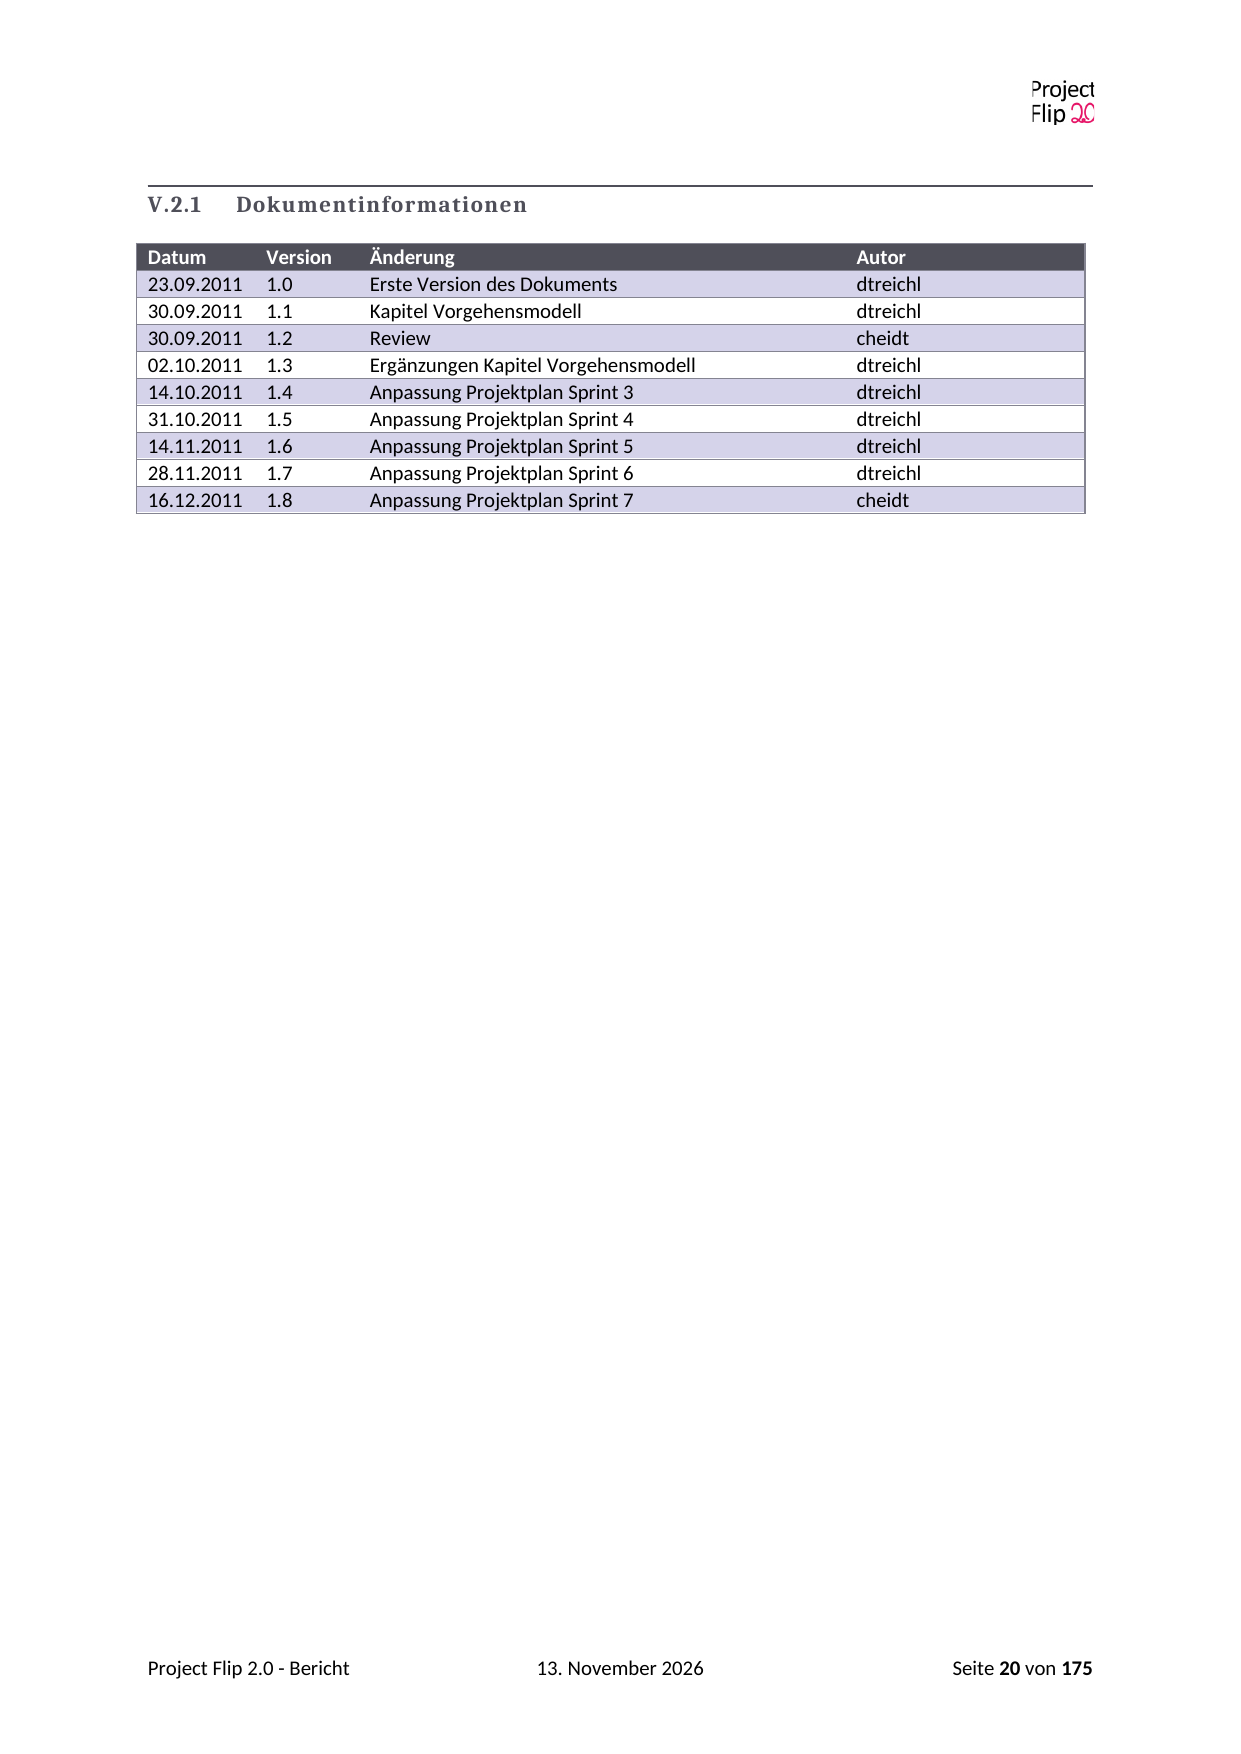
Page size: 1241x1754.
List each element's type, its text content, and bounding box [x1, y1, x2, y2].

picture [1081, 79, 1097, 124]
table_cell dtreichl [845, 379, 1084, 404]
table_cell 23.09.2011 [137, 271, 255, 297]
table_cell 1.5 [255, 406, 358, 432]
table_header Änderung [358, 244, 845, 270]
table_cell Anpassung Projektplan Sprint 7 [358, 487, 845, 512]
table_cell Anpassung Projektplan Sprint 6 [358, 460, 845, 486]
table_cell 28.11.2011 [137, 460, 255, 486]
table_cell 1.6 [255, 433, 358, 458]
table_cell cheidt [845, 325, 1084, 351]
table_cell 1.0 [255, 271, 358, 297]
subtitle Dokumentinformationen [148, 187, 1093, 218]
table_cell 02.10.2011 [137, 352, 255, 378]
table_cell 1.7 [255, 460, 358, 486]
table_cell 30.09.2011 [137, 298, 255, 324]
table_cell dtreichl [845, 352, 1084, 378]
table_cell 1.2 [255, 325, 358, 351]
table_cell Anpassung Projektplan Sprint 3 [358, 379, 845, 404]
table_cell Kapitel Vorgehensmodell [358, 298, 845, 324]
table_cell Anpassung Projektplan Sprint 4 [358, 406, 845, 432]
table_cell dtreichl [845, 433, 1084, 458]
table_cell dtreichl [845, 298, 1084, 324]
table_cell Review [358, 325, 845, 351]
table_cell 31.10.2011 [137, 406, 255, 432]
table_cell 1.8 [255, 487, 358, 512]
table_cell 30.09.2011 [137, 325, 255, 351]
table_header Datum [137, 244, 255, 270]
table_cell 14.11.2011 [137, 433, 255, 458]
table_header Version [255, 244, 358, 270]
table_cell dtreichl [845, 406, 1084, 432]
table_cell 16.12.2011 [137, 487, 255, 512]
table_cell 1.4 [255, 379, 358, 404]
table_cell dtreichl [845, 271, 1084, 297]
table_cell Ergänzungen Kapitel Vorgehensmodell [358, 352, 845, 378]
table_cell dtreichl [845, 460, 1084, 486]
table_cell 14.10.2011 [137, 379, 255, 404]
table_cell Anpassung Projektplan Sprint 5 [358, 433, 845, 458]
table_cell 1.1 [255, 298, 358, 324]
table_cell Erste Version des Dokuments [358, 271, 845, 297]
table_cell cheidt [845, 487, 1084, 512]
table_header Autor [845, 244, 1084, 270]
table_cell 1.3 [255, 352, 358, 378]
